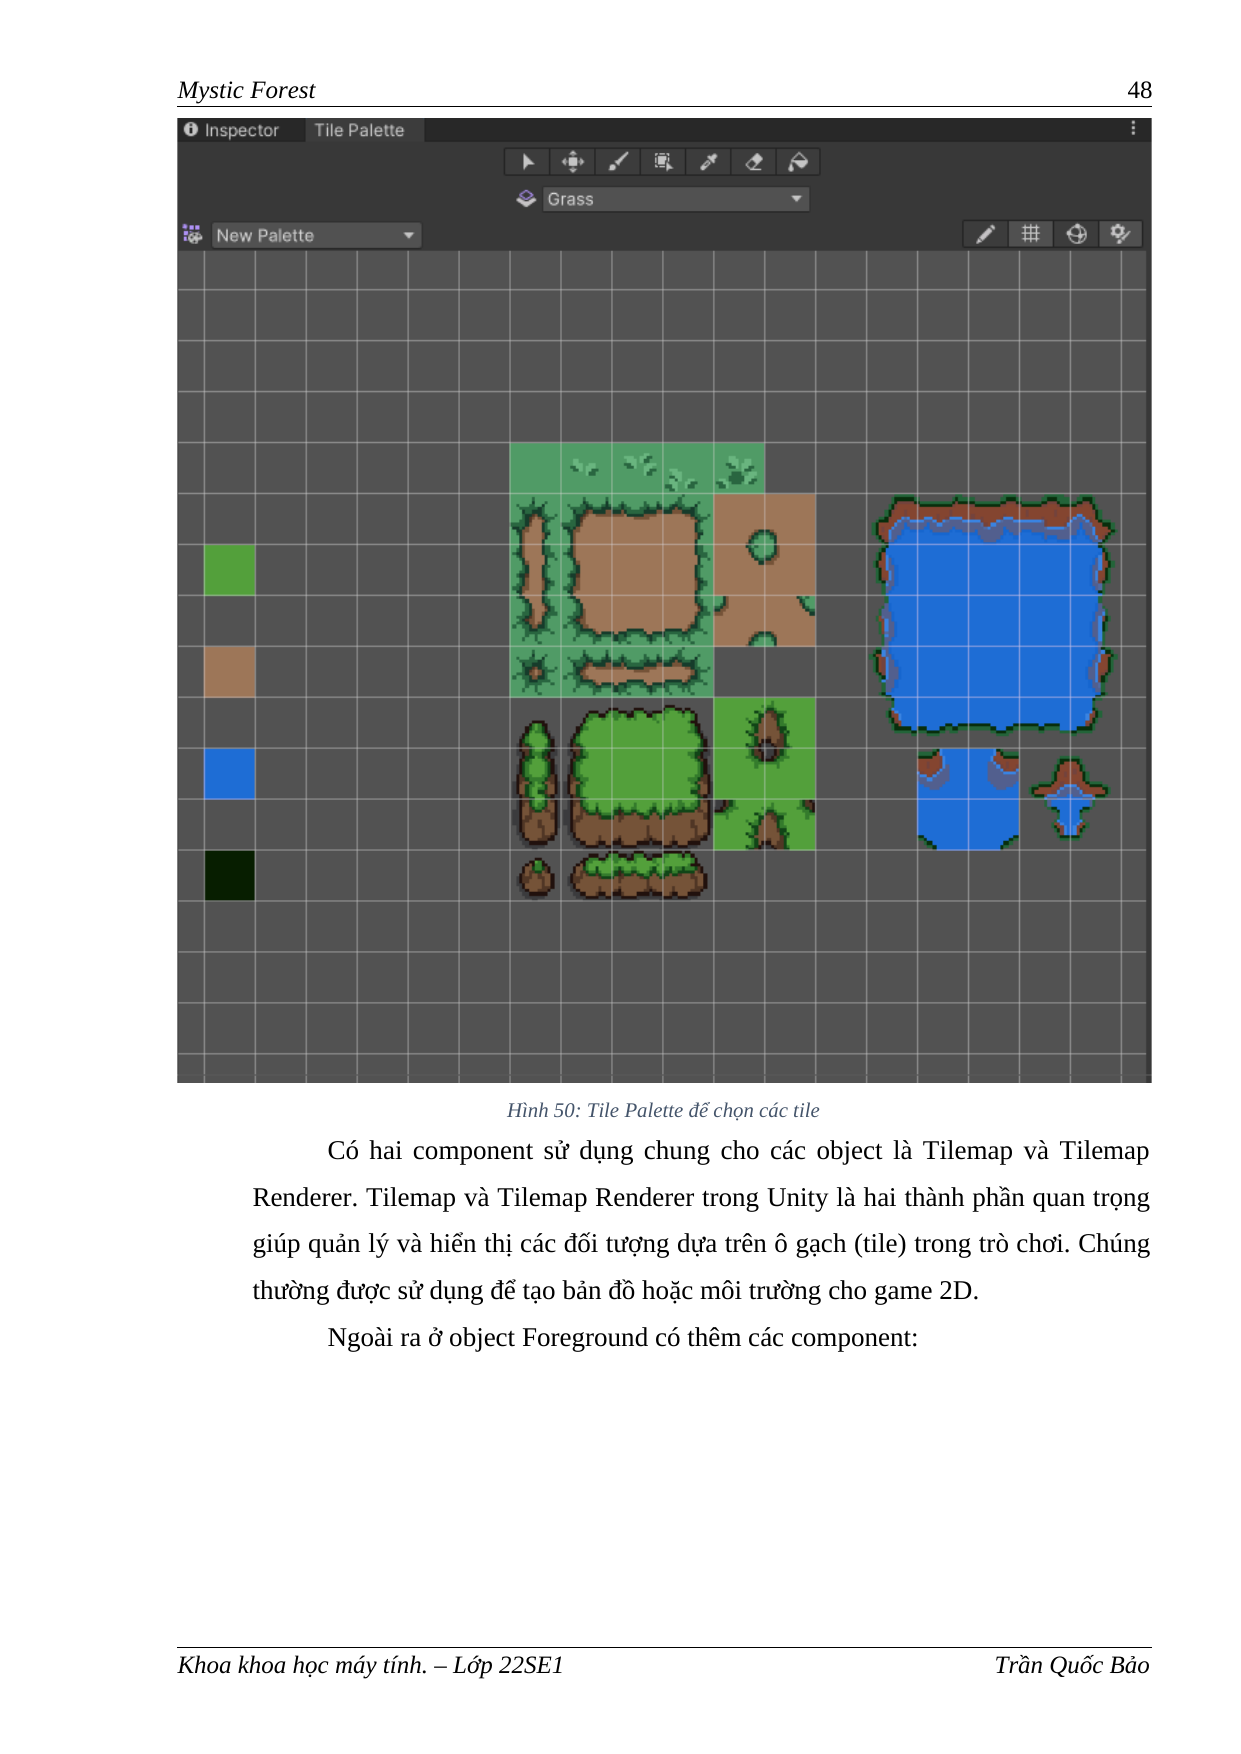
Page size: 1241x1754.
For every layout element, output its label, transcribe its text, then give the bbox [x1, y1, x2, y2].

picture [177, 118, 1152, 1083]
text Ngoài ra ở object Foreground có thêm các component: [252, 1321, 1152, 1352]
text Hình 50: Tile Palette để chọn các tile [177, 1098, 1152, 1122]
text Có hai component sử dụng chung cho các object là Tilemap và Tilemap Renderer. Tilemap và Tilemap Renderer trong Unity là hai thành phần quan trọng giúp quản lý và hiển thị các đối tượng dựa trên ô gạch (tile) trong trò chơi. Chúng thường được sử dụng để tạo bản đồ hoặc môi trường cho game 2D. [252, 1134, 1152, 1305]
